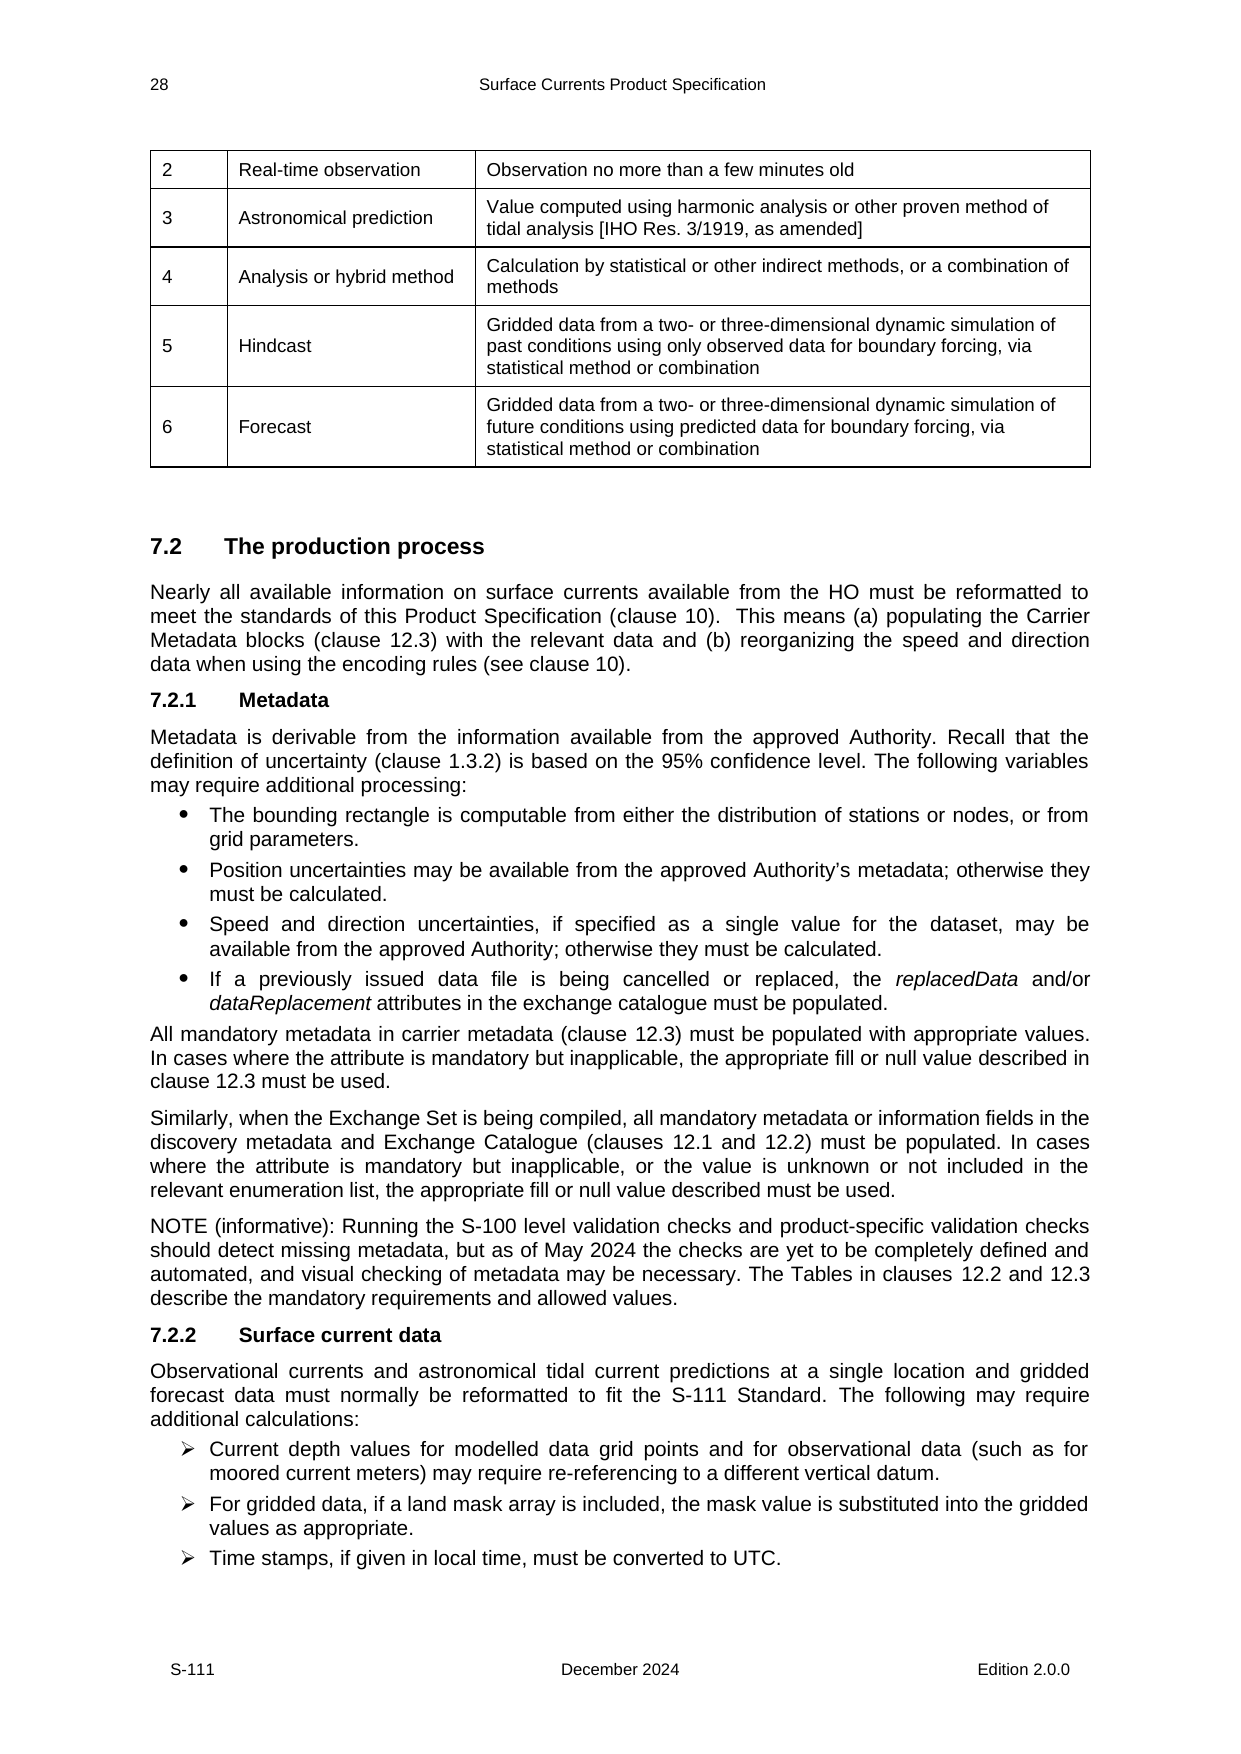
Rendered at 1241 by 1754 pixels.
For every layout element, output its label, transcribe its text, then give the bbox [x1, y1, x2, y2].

table_cell 2 [151, 151, 227, 187]
table_cell Gridded data from a two- or three-dimensional dynamic simulation of past conditions using only observed data for boundary forcing, via statistical method or combination [476, 306, 1090, 386]
list The bounding rectangle is computable from either the distribution of stations or nodes, or from grid parameters. [179, 803, 1090, 851]
table_cell Real-time observation [228, 151, 475, 187]
table_cell Astronomical prediction [228, 189, 475, 246]
text NOTE (informative): Running the S-100 level validation checks and product-specific validation checks should detect missing metadata, but as of May 2024 the checks are yet to be completely defined and automated, and visual checking of metadata may be necessary. The Tables in clauses 12.2 and 12.3 describe the mandatory requirements and allowed values. [150, 1214, 1090, 1310]
table_cell Value computed using harmonic analysis or other proven method of tidal analysis [IHO Res. 3/1919, as amended] [476, 189, 1090, 246]
table_cell Hindcast [228, 306, 475, 386]
subtitle Metadata [150, 688, 1090, 712]
table_cell 5 [151, 306, 227, 386]
table_cell Gridded data from a two- or three-dimensional dynamic simulation of future conditions using predicted data for boundary forcing, via statistical method or combination [476, 387, 1090, 466]
table_cell Forecast [228, 387, 475, 466]
table_cell Observation no more than a few minutes old [476, 151, 1090, 187]
table_cell Calculation by statistical or other indirect methods, or a combination of methods [476, 248, 1090, 305]
list Current depth values for modelled data grid points and for observational data (such as for moored current meters) may require re-referencing to a different vertical datum. [179, 1437, 1090, 1485]
text All mandatory metadata in carrier metadata (clause 12.3) must be populated with appropriate values. In cases where the attribute is mandatory but inapplicable, the appropriate fill or null value described in clause 12.3 must be used. [150, 1021, 1090, 1093]
list If a previously issued data file is being cancelled or replaced, the replacedData and/or dataReplacement attributes in the exchange catalogue must be populated. [179, 967, 1090, 1015]
subtitle The production process [150, 533, 1090, 559]
table_cell 4 [151, 248, 227, 305]
subtitle Surface current data [150, 1322, 1090, 1346]
list Speed and direction uncertainties, if specified as a single value for the dataset, may be available from the approved Authority; otherwise they must be calculated. [179, 912, 1090, 961]
table_cell 3 [151, 189, 227, 246]
list Position uncertainties may be available from the approved Authority’s metadata; otherwise they must be calculated. [179, 857, 1090, 906]
list For gridded data, if a land mask array is included, the mask value is substituted into the gridded values as appropriate. [179, 1491, 1090, 1539]
text Similarly, when the Exchange Set is being compiled, all mandatory metadata or information fields in the discovery metadata and Exchange Catalogue (clauses 12.1 and 12.2) must be populated. In cases where the attribute is mandatory but inapplicable, or the value is unknown or not included in the relevant enumeration list, the appropriate fill or null value described must be used. [150, 1106, 1090, 1202]
text Observational currents and astronomical tidal current predictions at a single location and gridded forecast data must normally be reformatted to fit the S-111 Standard. The following may require additional calculations: [150, 1359, 1090, 1431]
text Metadata is derivable from the information available from the approved Authority. Recall that the definition of uncertainty (clause 1.3.2) is based on the 95% confidence level. The following variables may require additional processing: [150, 724, 1090, 796]
table_cell Analysis or hybrid method [228, 248, 475, 305]
table_cell 6 [151, 387, 227, 466]
list Time stamps, if given in local time, must be converted to UTC. [179, 1546, 1090, 1570]
text Nearly all available information on surface currents available from the HO must be reformatted to meet the standards of this Product Specification (clause 10). This means (a) populating the Carrier Metadata blocks (clause 12.3) with the relevant data and (b) reorganizing the speed and direction data when using the encoding rules (see clause 10). [150, 580, 1090, 676]
